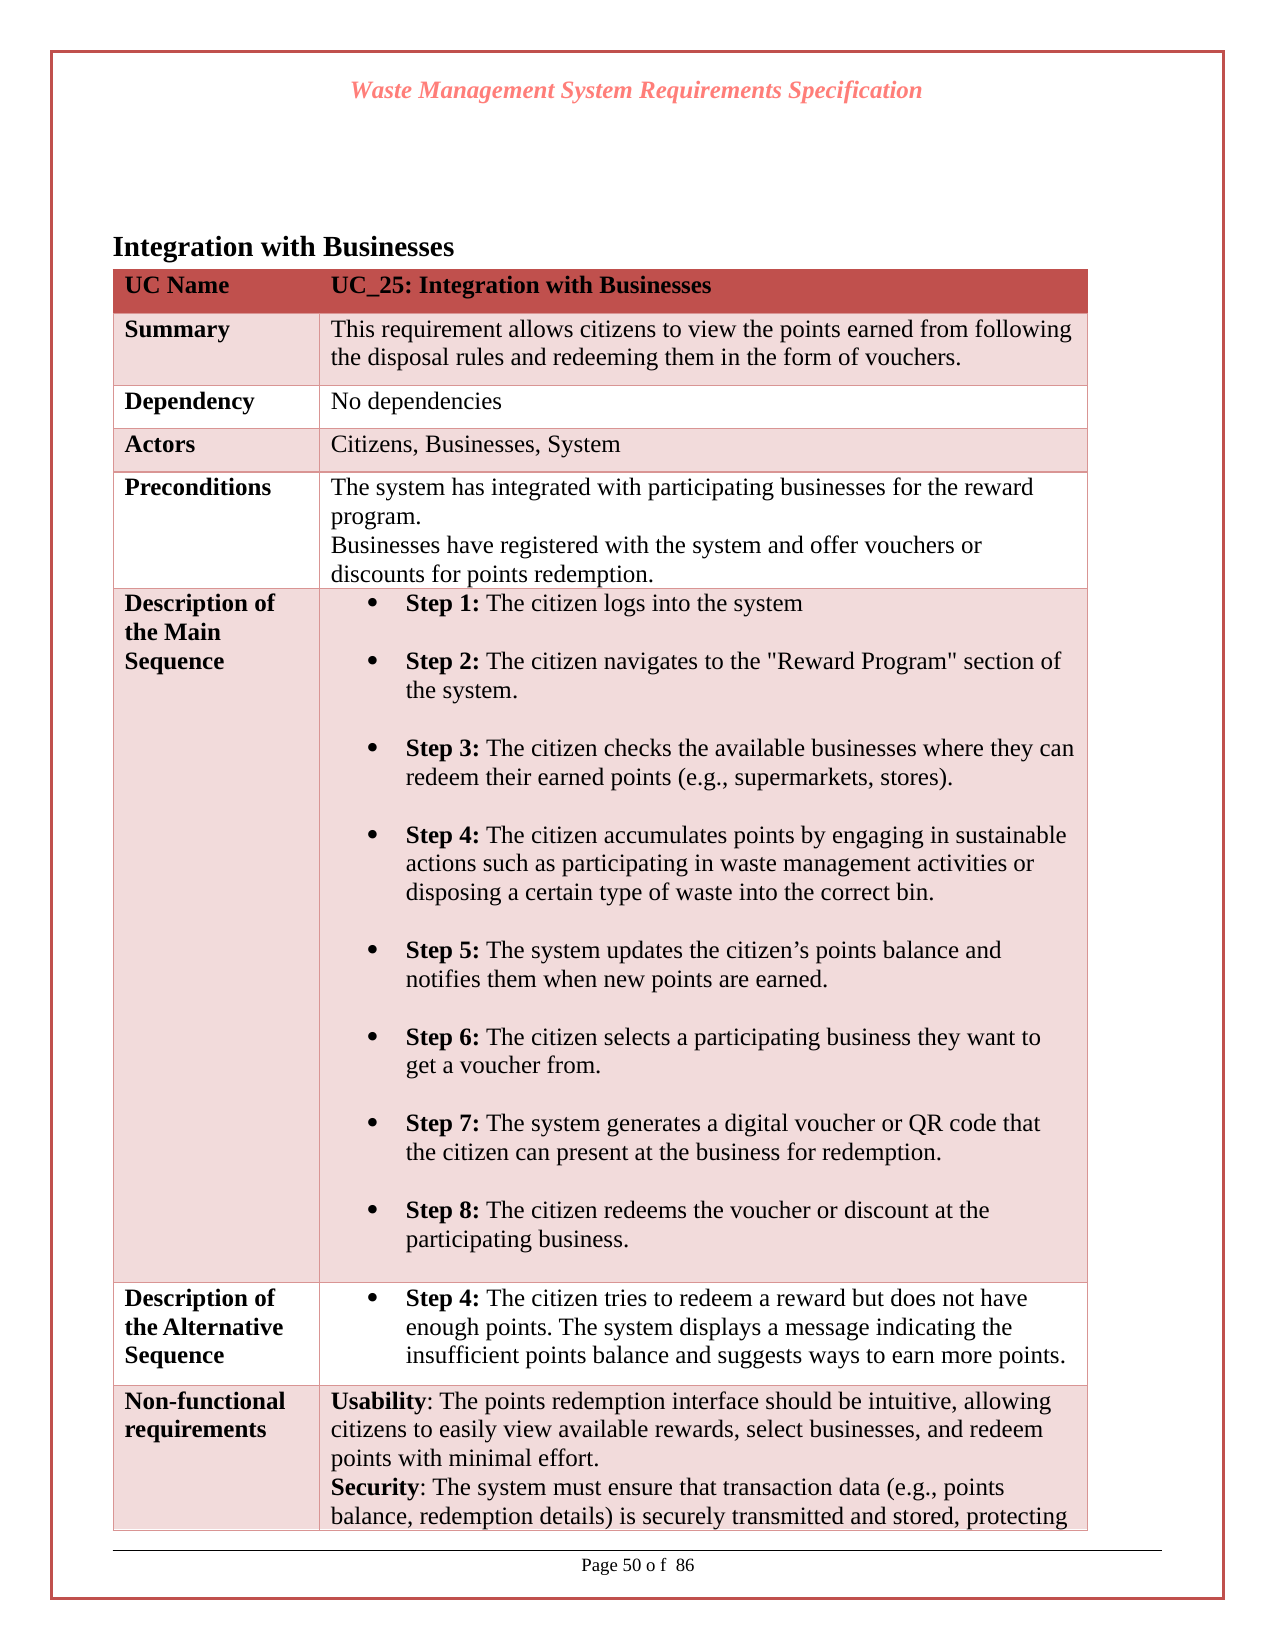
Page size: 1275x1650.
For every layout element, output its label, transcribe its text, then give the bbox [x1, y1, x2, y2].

table_cell Actors [114, 429, 319, 471]
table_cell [114, 1386, 319, 1529]
table_cell Description of the Main Sequence [114, 589, 319, 1282]
table_header UC_25: Integration with Businesses [320, 270, 1087, 313]
table_cell The system has integrated with participating businesses for the reward program. Businesses have registered with the system and offer vouchers or discounts for points redemption. [320, 473, 1087, 587]
text Integration with Businesses [112, 229, 1162, 263]
table_cell Summary [114, 314, 319, 385]
table_cell This requirement allows citizens to view the points earned from following the disposal rules and redeeming them in the form of vouchers. [320, 314, 1087, 385]
table_cell Dependency [114, 386, 319, 428]
table_cell Citizens, Businesses, System [320, 429, 1087, 471]
table_header UC Name [114, 270, 319, 313]
table_cell Step 4: The citizen tries to redeem a reward but does not have enough points. The system displays a message indicating the insufficient points balance and suggests ways to earn more points. [320, 1283, 1087, 1385]
table_cell Description of the Alternative Sequence [114, 1283, 319, 1385]
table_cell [320, 1386, 1087, 1529]
table_cell Preconditions [114, 473, 319, 587]
table_cell No dependencies [320, 386, 1087, 428]
table_cell Step 1: The citizen logs into the system Step 2: The citizen navigates to the "Reward Program" section of the system. Step 3: The citizen checks the available businesses where they can redeem their earned points (e.g., supermarkets, stores). Step 4: The citizen accumulates points by engaging in sustainable actions such as participating in waste management activities or disposing a certain type of waste into the correct bin. Step 5: The system updates the citizen’s points balance and notifies them when new points are earned. Step 6: The citizen selects a participating business they want to get a voucher from. Step 7: The system generates a digital voucher or QR code that the citizen can present at the business for redemption. Step 8: The citizen redeems the voucher or discount at the participating business. [320, 589, 1087, 1282]
